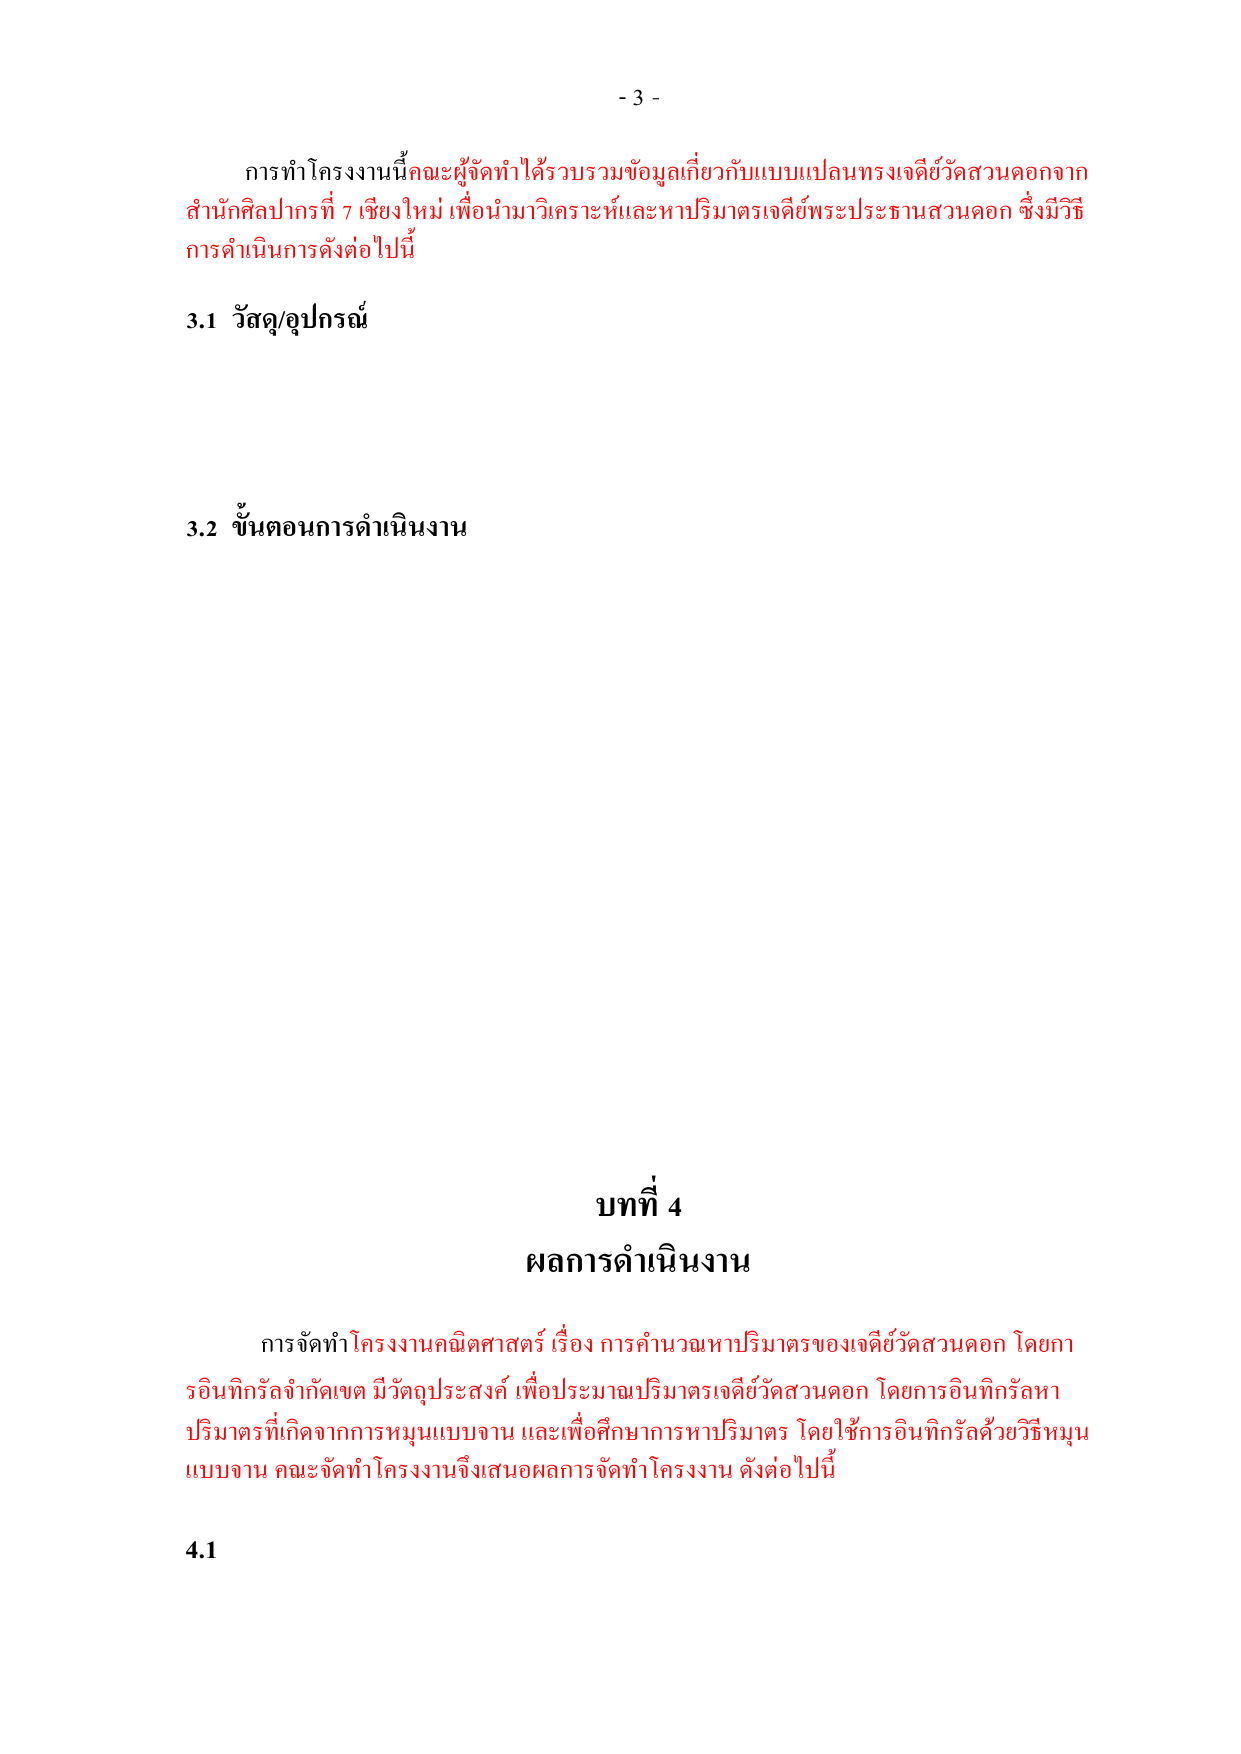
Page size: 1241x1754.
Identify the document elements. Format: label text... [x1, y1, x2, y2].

text บทที่ 4 [185, 1176, 1092, 1228]
text 3.2 ขั้นตอนการดำเนินงาน [185, 503, 1092, 545]
text 4.1 [185, 1526, 1092, 1568]
text การจัดทำโครงงานคณิตศาสตร์ เรื่อง การคำนวณหาปริมาตรของเจดีย์วัดสวนดอก โดยการอินทิกรัลจำกัดเขต มีวัตถุประสงค์ เพื่อประมาณปริมาตรเจดีย์วัดสวนดอก โดยการอินทิกรัลหาปริมาตรที่เกิดจากการหมุนแบบจาน และเพื่อศึกษาการหาปริมาตร โดยใช้การอินทิกรัลด้วยวิธีหมุนแบบจาน คณะจัดทำโครงงานจึงเสนอผลการจัดทำโครงงาน ดังต่อไปนี้ [185, 1322, 1092, 1487]
text การทำโครงงานนี้คณะผู้จัดทำได้รวบรวมขัอมูลเกี่ยวกับแบบแปลนทรงเจดีย์วัดสวนดอกจาก สำนักศิลปากรที่ 7 เชียงใหม่ เพื่อนำมาวิเคราะห์และหาปริมาตรเจดีย์พระประธานสวนดอก ซึ่งมีวิธีการดำเนินการดังต่อไปนี้ [185, 150, 1092, 266]
text 3.1 วัสดุ/อุปกรณ์ [185, 295, 1092, 337]
text ผลการดำเนินงาน [185, 1232, 1092, 1283]
